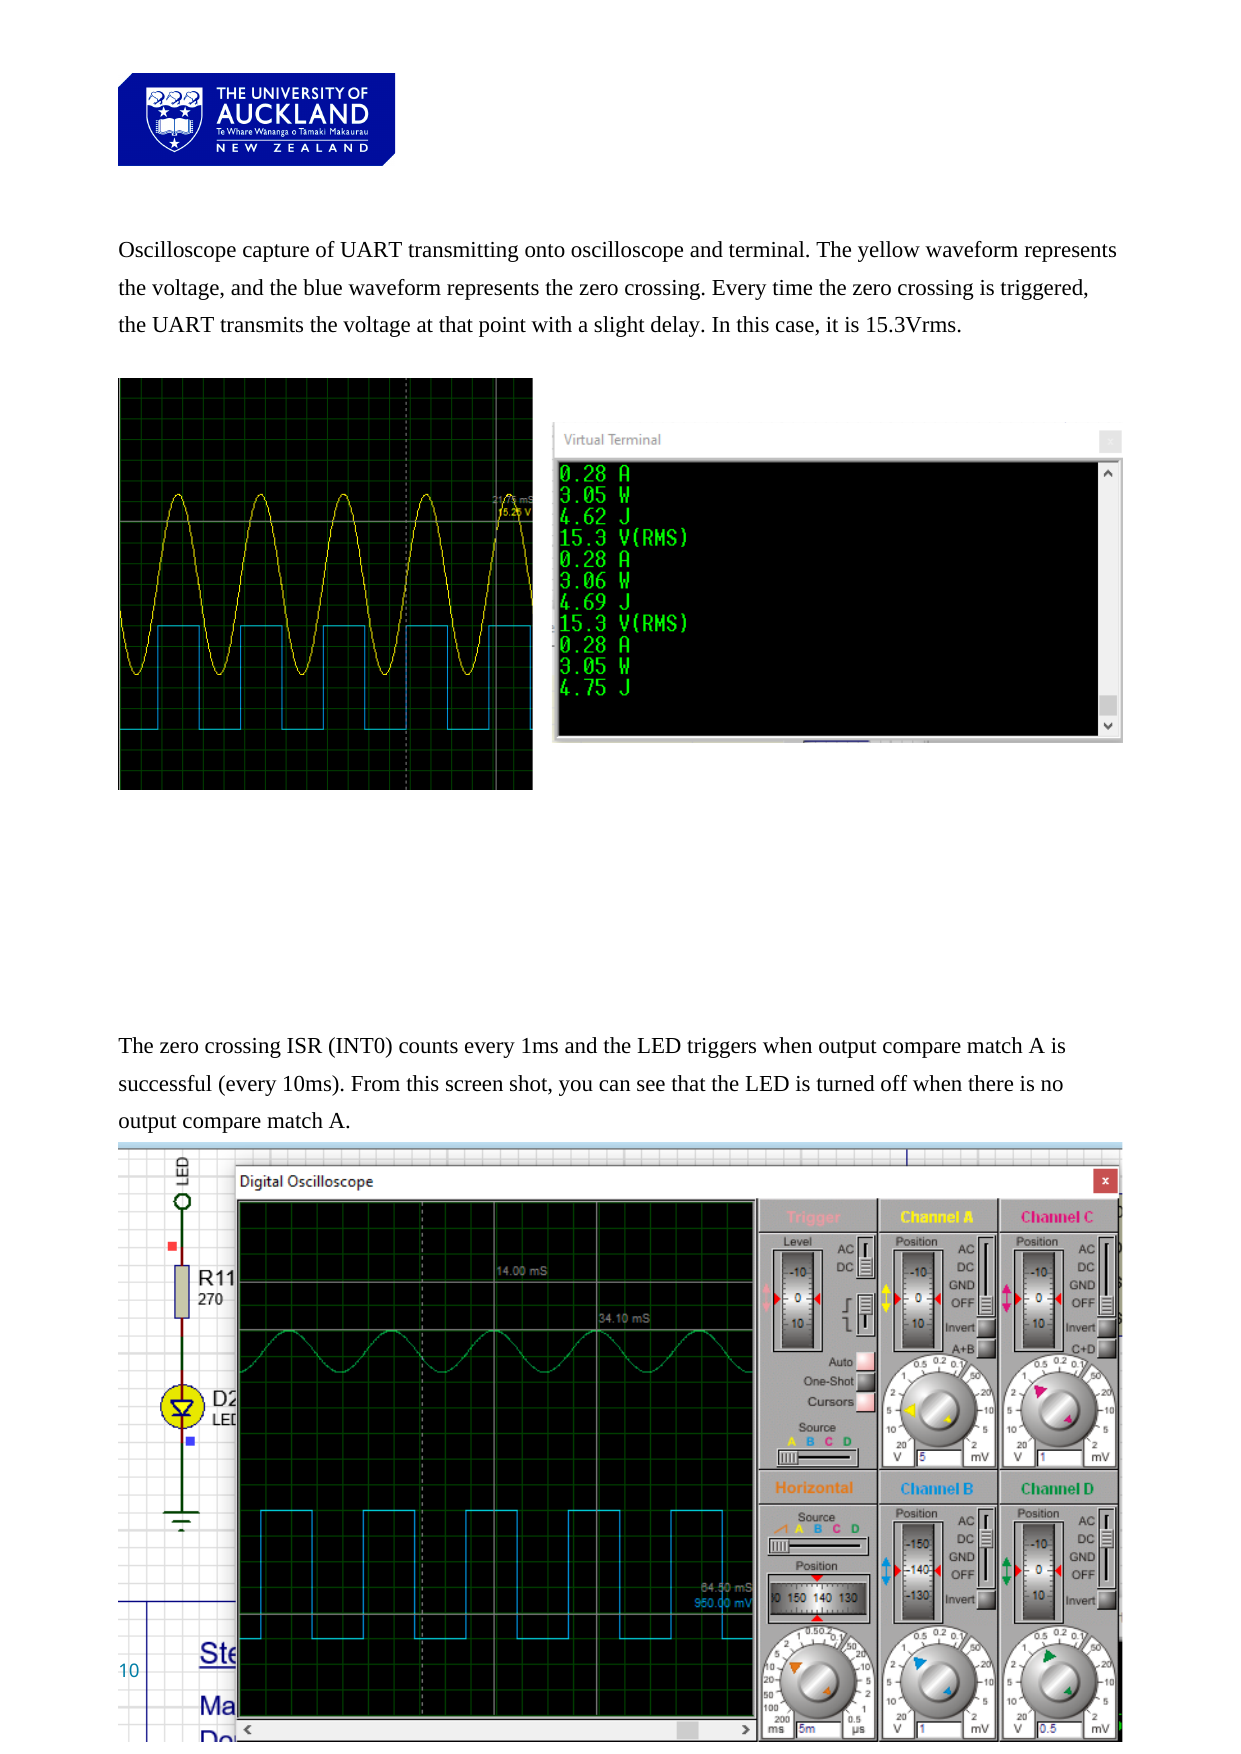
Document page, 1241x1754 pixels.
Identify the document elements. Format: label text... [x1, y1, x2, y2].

picture [118, 1142, 1123, 1742]
picture [551, 422, 1123, 743]
picture [118, 73, 396, 166]
text Oscilloscope capture of UART transmitting onto oscilloscope and terminal. The yellow waveform represents the voltage, and the blue waveform represents the zero crossing. Every time the zero crossing is triggered, the UART transmits the voltage at that point with a slight delay. In this case, it is 15.3Vrms. [118, 231, 1123, 343]
text The zero crossing ISR (INT0) counts every 1ms and the LED triggers when output compare match A is successful (every 10ms). From this screen shot, you can see that the LED is turned off when there is no output compare match A. [118, 1027, 1123, 1139]
picture [118, 378, 533, 790]
